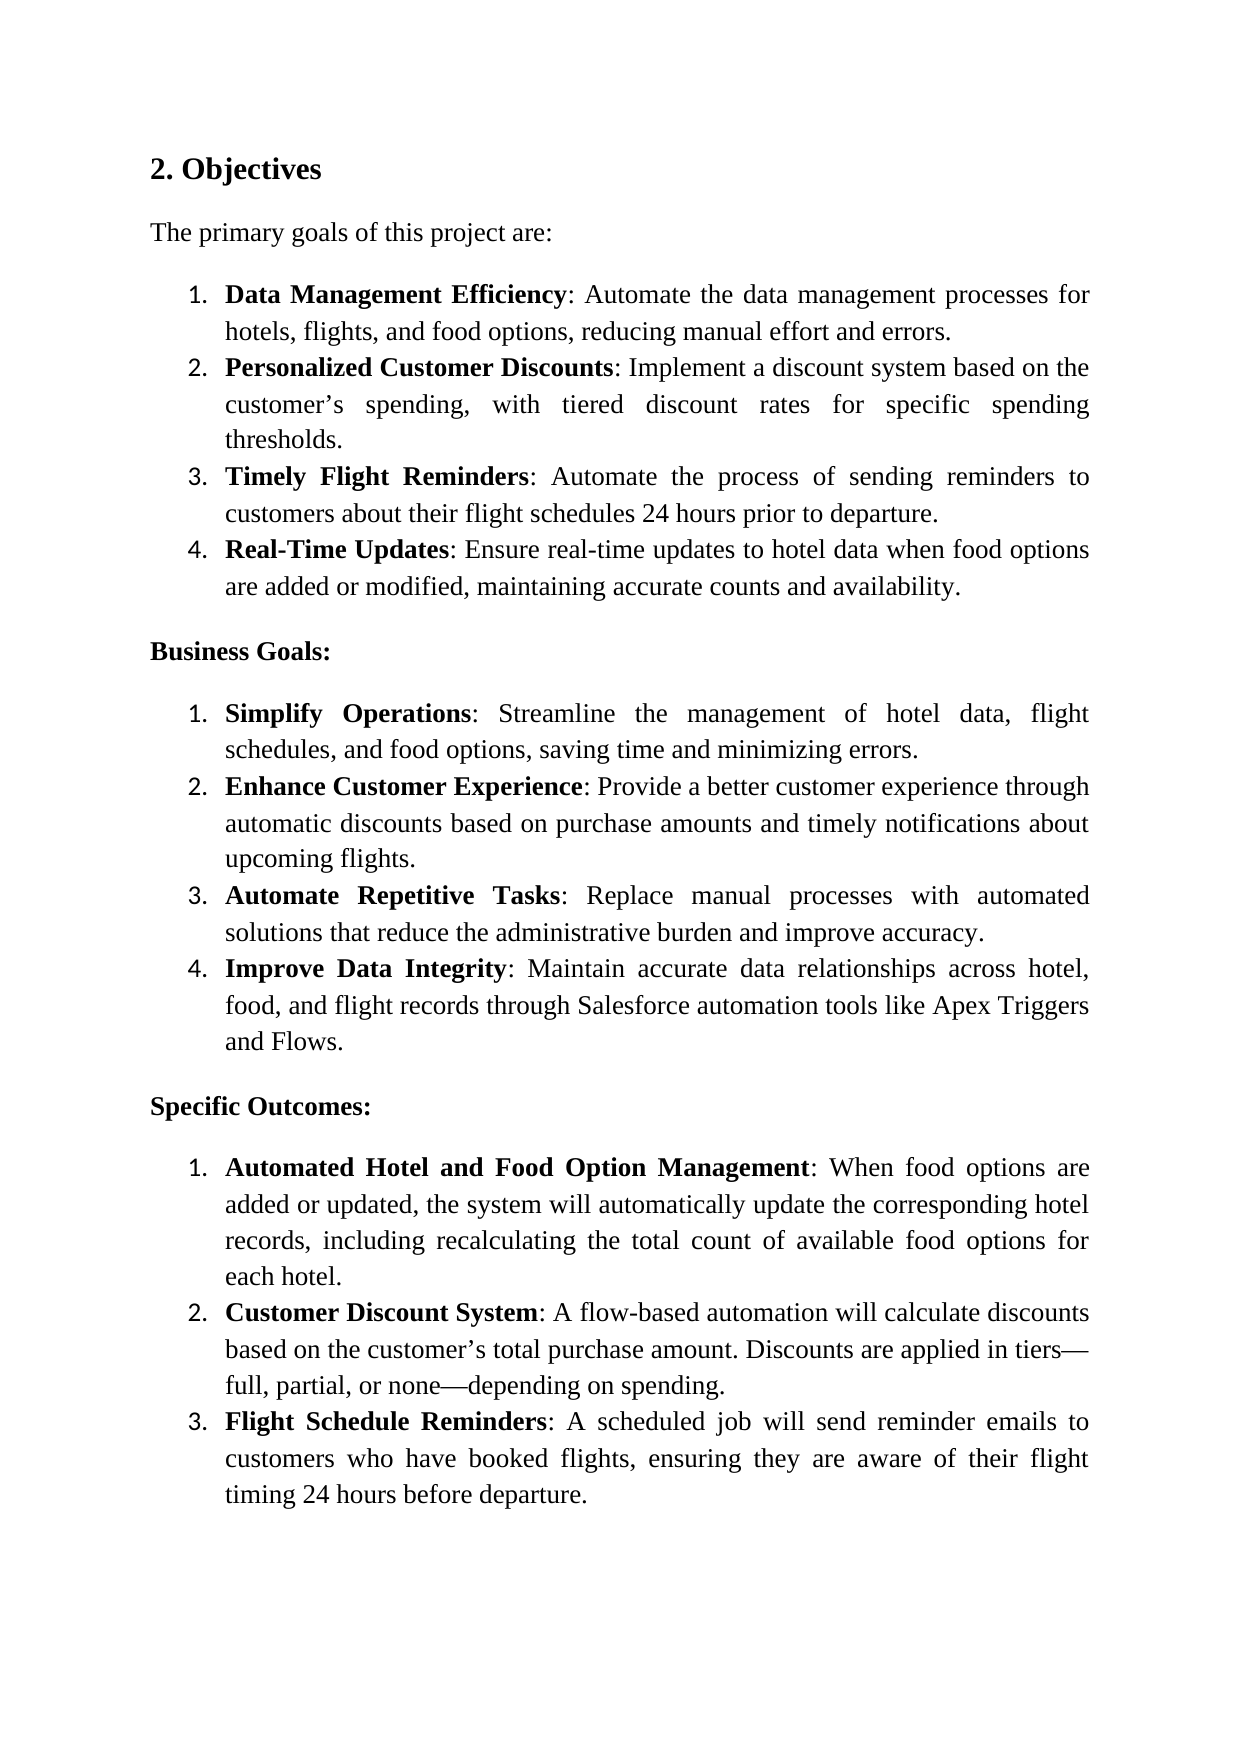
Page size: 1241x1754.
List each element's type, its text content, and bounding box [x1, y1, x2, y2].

list Customer Discount System: A flow-based automation will calculate discounts based on the customer’s total purchase amount. Discounts are applied in tiers—full, partial, or none—depending on spending. [187, 1295, 1090, 1400]
list Timely Flight Reminders: Automate the process of sending reminders to customers about their flight schedules 24 hours prior to departure. [187, 459, 1090, 528]
list Automate Repetitive Tasks: Replace manual processes with automated solutions that reduce the administrative burden and improve accuracy. [187, 878, 1090, 947]
subtitle Business Goals: [150, 635, 1090, 666]
subtitle Specific Outcomes: [150, 1090, 1090, 1121]
list Improve Data Integrity: Maintain accurate data relationships across hotel, food, and flight records through Salesforce automation tools like Apex Triggers and Flows. [187, 952, 1090, 1056]
list Data Management Efficiency: Automate the data management processes for hotels, flights, and food options, reducing manual effort and errors. [187, 277, 1090, 346]
list Automated Hotel and Food Option Management: When food options are added or updated, the system will automatically update the corresponding hotel records, including recalculating the total count of available food options for each hotel. [187, 1151, 1090, 1291]
list Simplify Operations: Streamline the management of hotel data, flight schedules, and food options, saving time and minimizing errors. [187, 696, 1090, 765]
list Enhance Customer Experience: Provide a better customer experience through automatic discounts based on purchase amounts and timely notifications about upcoming flights. [187, 769, 1090, 874]
list Personalized Customer Discounts: Implement a discount system based on the customer’s spending, with tiered discount rates for specific spending thresholds. [187, 350, 1090, 455]
text The primary goals of this project are: [150, 216, 1090, 247]
subtitle 2. Objectives [150, 150, 1090, 186]
list Flight Schedule Reminders: A scheduled job will send reminder emails to customers who have booked flights, ensuring they are aware of their flight timing 24 hours before departure. [187, 1404, 1090, 1509]
list Real-Time Updates: Ensure real-time updates to hotel data when food options are added or modified, maintaining accurate counts and availability. [187, 533, 1090, 601]
